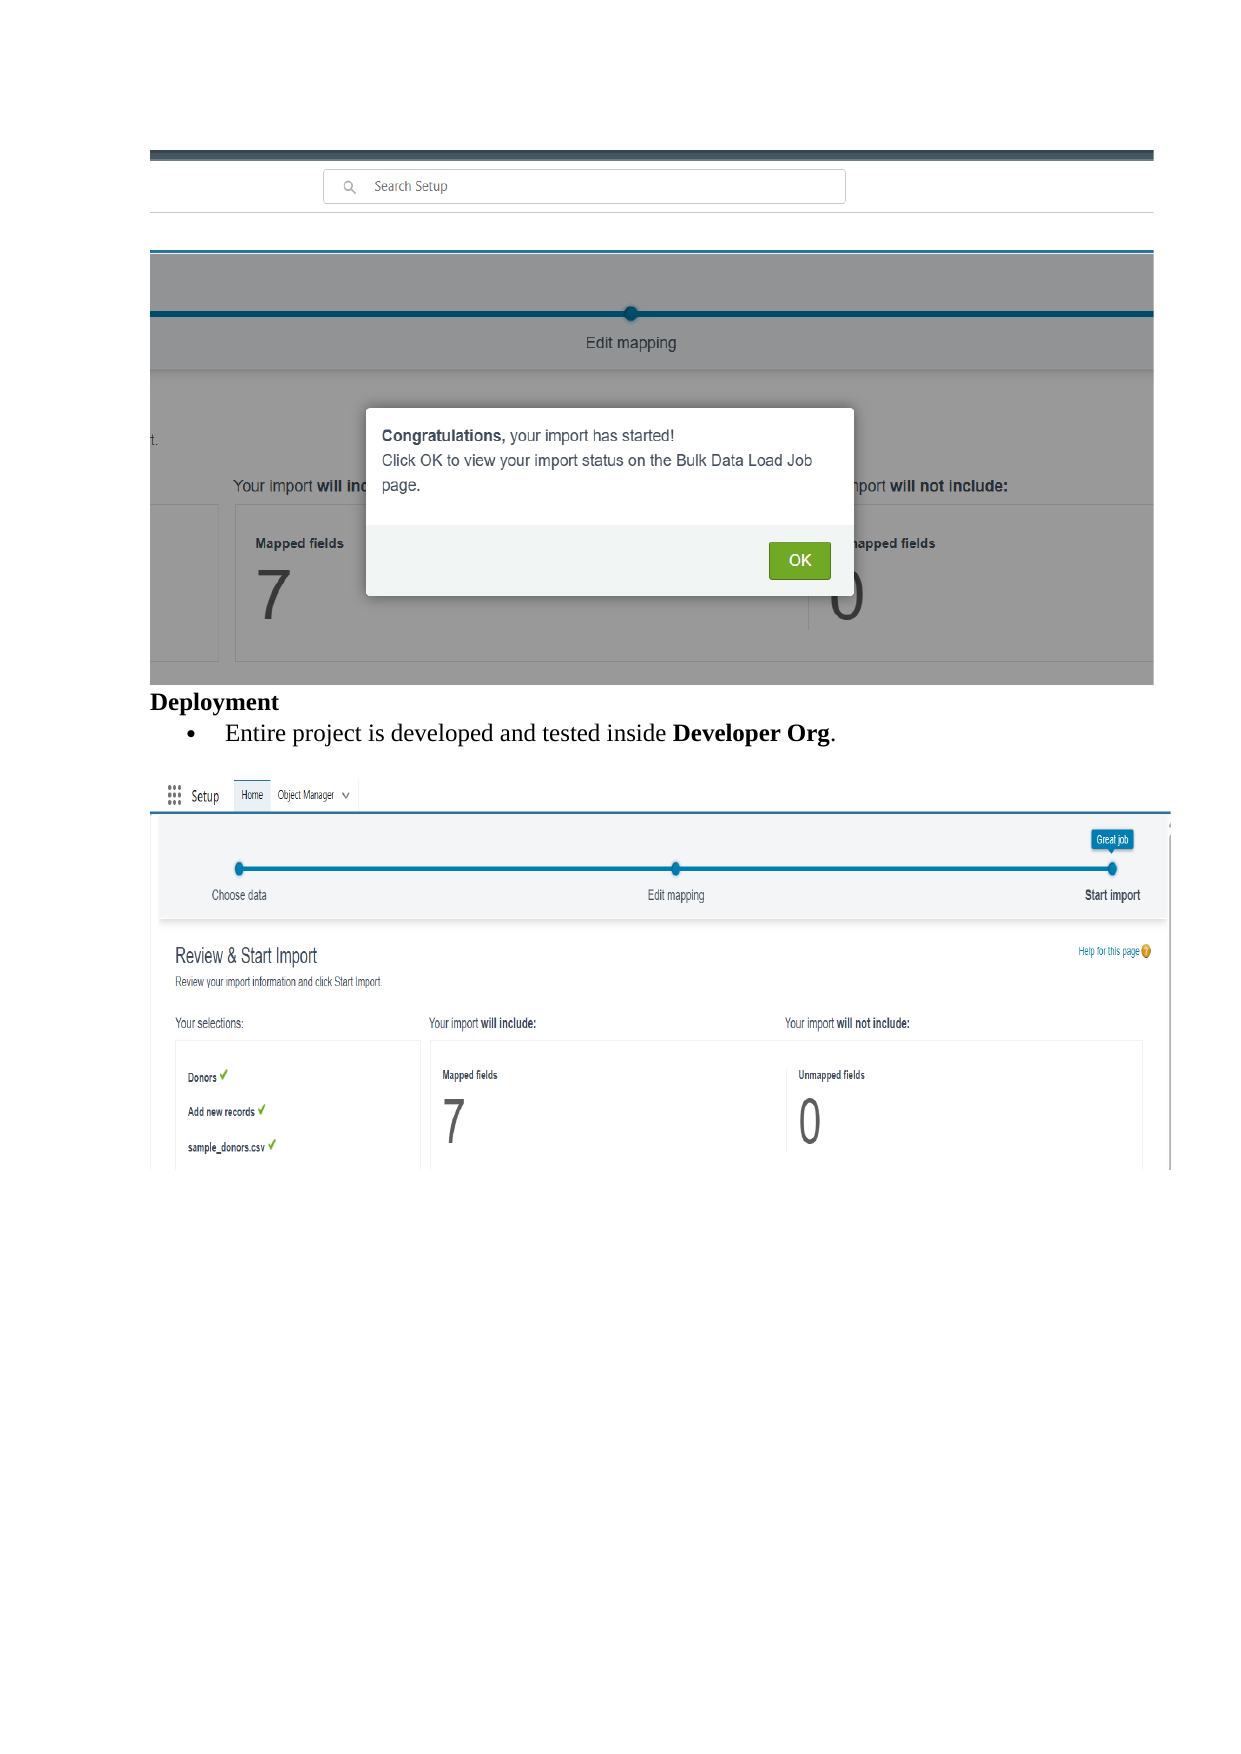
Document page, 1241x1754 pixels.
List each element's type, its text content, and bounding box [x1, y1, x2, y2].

text Deployment [150, 687, 1090, 716]
picture [150, 780, 1171, 1170]
picture [150, 318, 1154, 685]
picture [150, 150, 1154, 310]
list Entire project is developed and tested inside Developer Org. [187, 718, 1090, 747]
